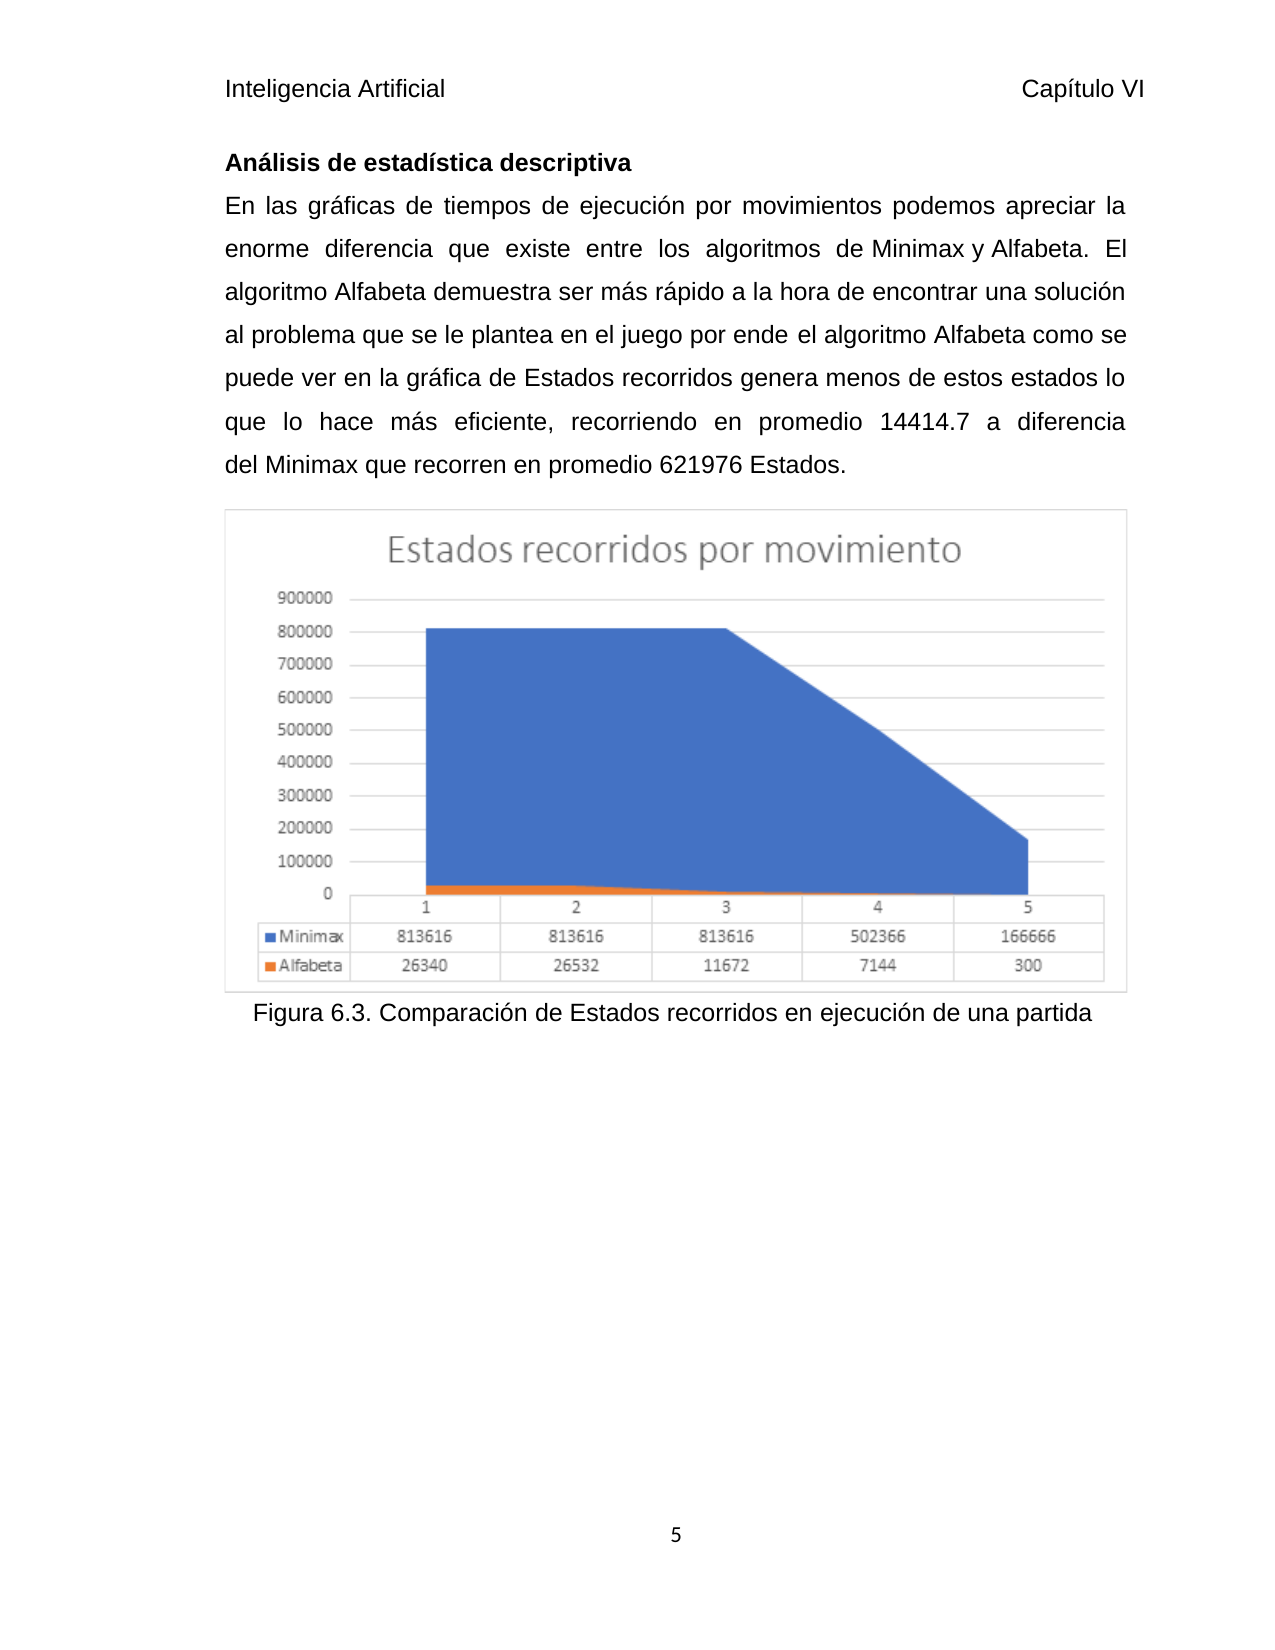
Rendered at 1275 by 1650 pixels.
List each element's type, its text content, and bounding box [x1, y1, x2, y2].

text Figura 6.3. Comparación de Estados recorridos en ejecución de una partida [224, 998, 1127, 1027]
text En las gráficas de tiempos de ejecución por movimientos podemos apreciar la enorme diferencia que existe entre los algoritmos de Minimax y Alfabeta. El algoritmo Alfabeta demuestra ser más rápido a la hora de encontrar una solución al problema que se le plantea en el juego por ende el algoritmo Alfabeta como se puede ver en la gráfica de Estados recorridos genera menos de estos estados lo que lo hace más eficiente, recorriendo en promedio 14414.7 a diferencia del Minimax que recorren en promedio 621976 Estados. [224, 191, 1127, 478]
subtitle Análisis de estadística descriptiva [224, 148, 1127, 176]
picture [224, 509, 1128, 993]
